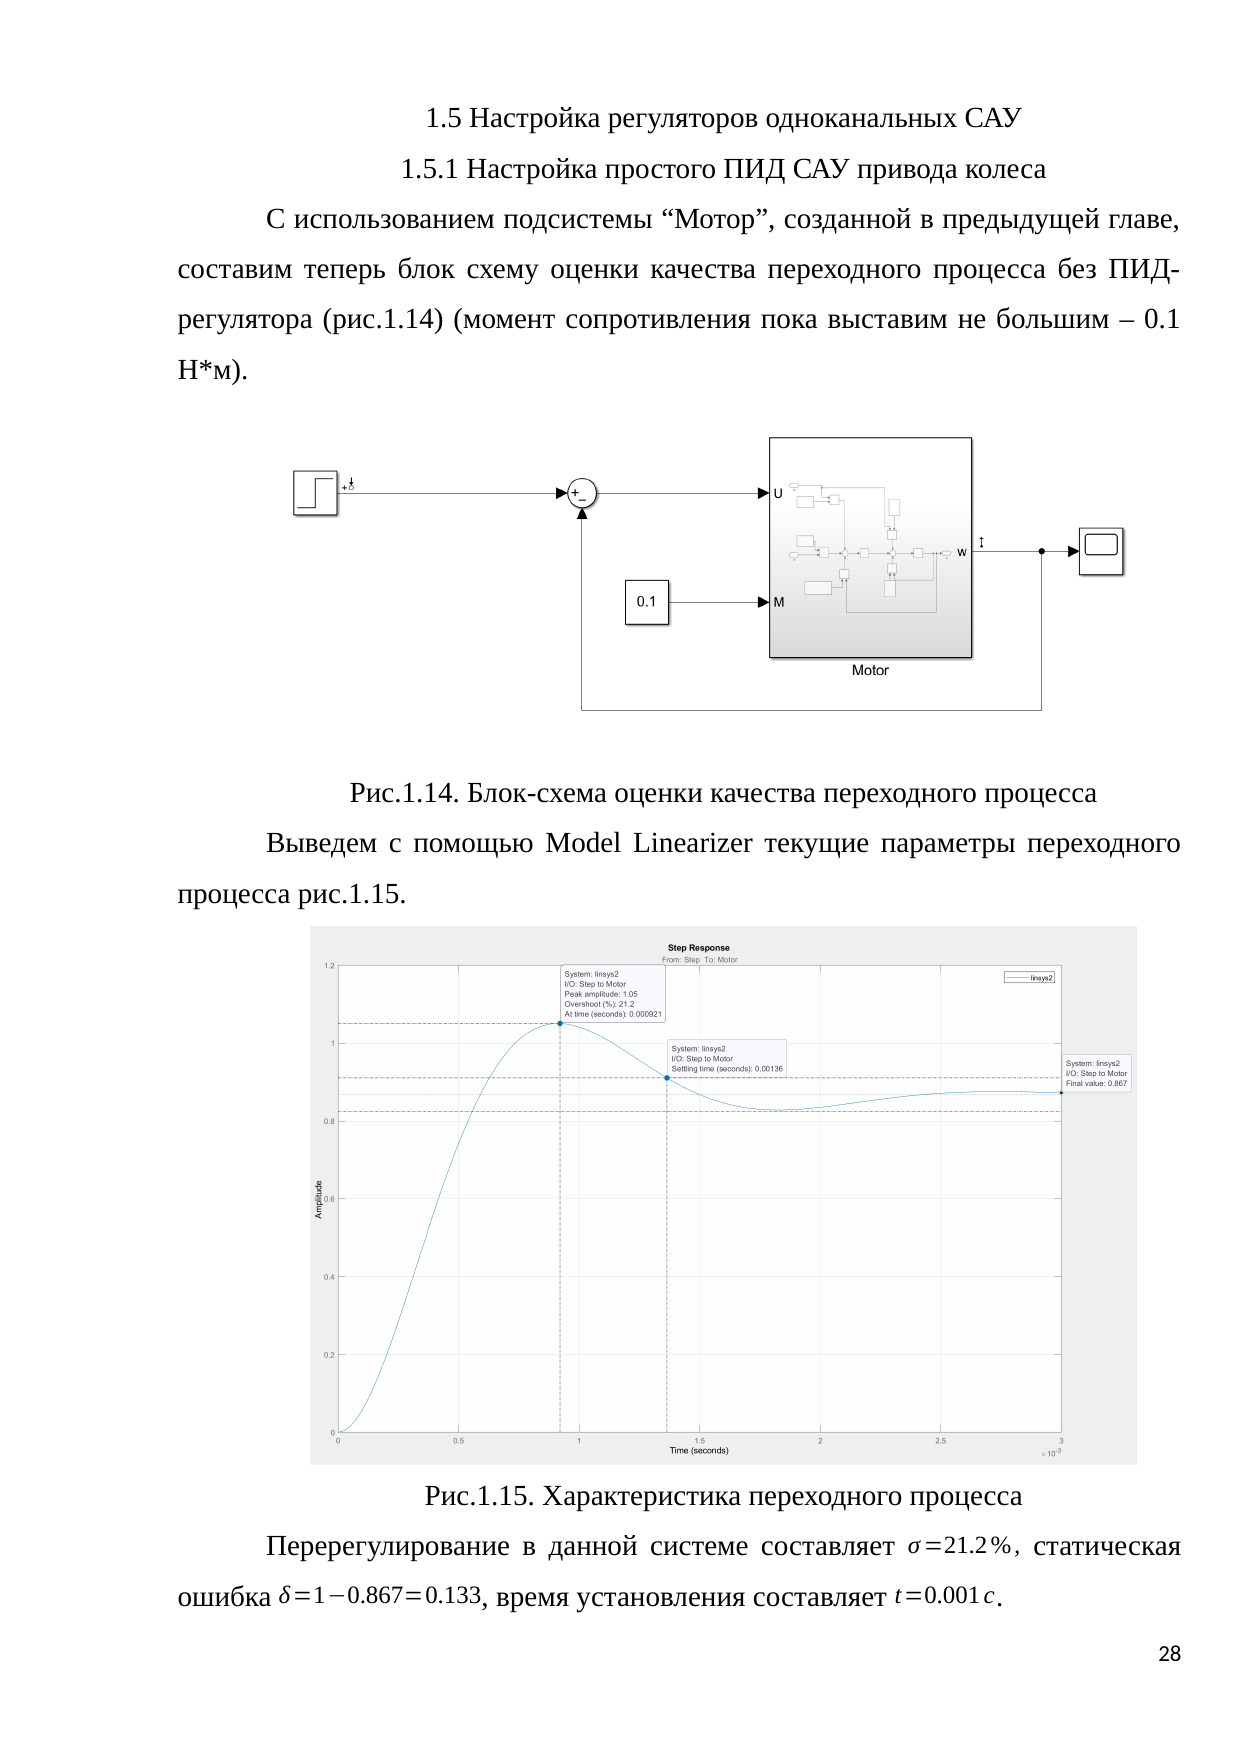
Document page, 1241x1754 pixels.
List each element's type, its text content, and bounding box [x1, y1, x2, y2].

picture [280, 402, 1167, 762]
text Рис.1.15. Характеристика переходного процесса [177, 1478, 1181, 1512]
subtitle 1.5 Настройка регуляторов одноканальных САУ [177, 100, 1181, 134]
picture [309, 926, 1138, 1465]
text С использованием подсистемы “Мотор”, созданной в предыдущей главе, составим теперь блок схему оценки качества переходного процесса без ПИД-регулятора (рис.1.14) (момент сопротивления пока выставим не большим – 0.1 Н*м). [177, 201, 1181, 386]
text Перерегулирование в данной системе составляет статическая ошибка , время установления составляет . [177, 1528, 1181, 1612]
subtitle 1.5.1 Настройка простого ПИД САУ привода колеса [177, 151, 1181, 184]
text Выведем с помощью Model Linearizer текущие параметры переходного процесса рис.1.15. [177, 826, 1181, 909]
text Рис.1.14. Блок-схема оценки качества переходного процесса [177, 775, 1181, 809]
